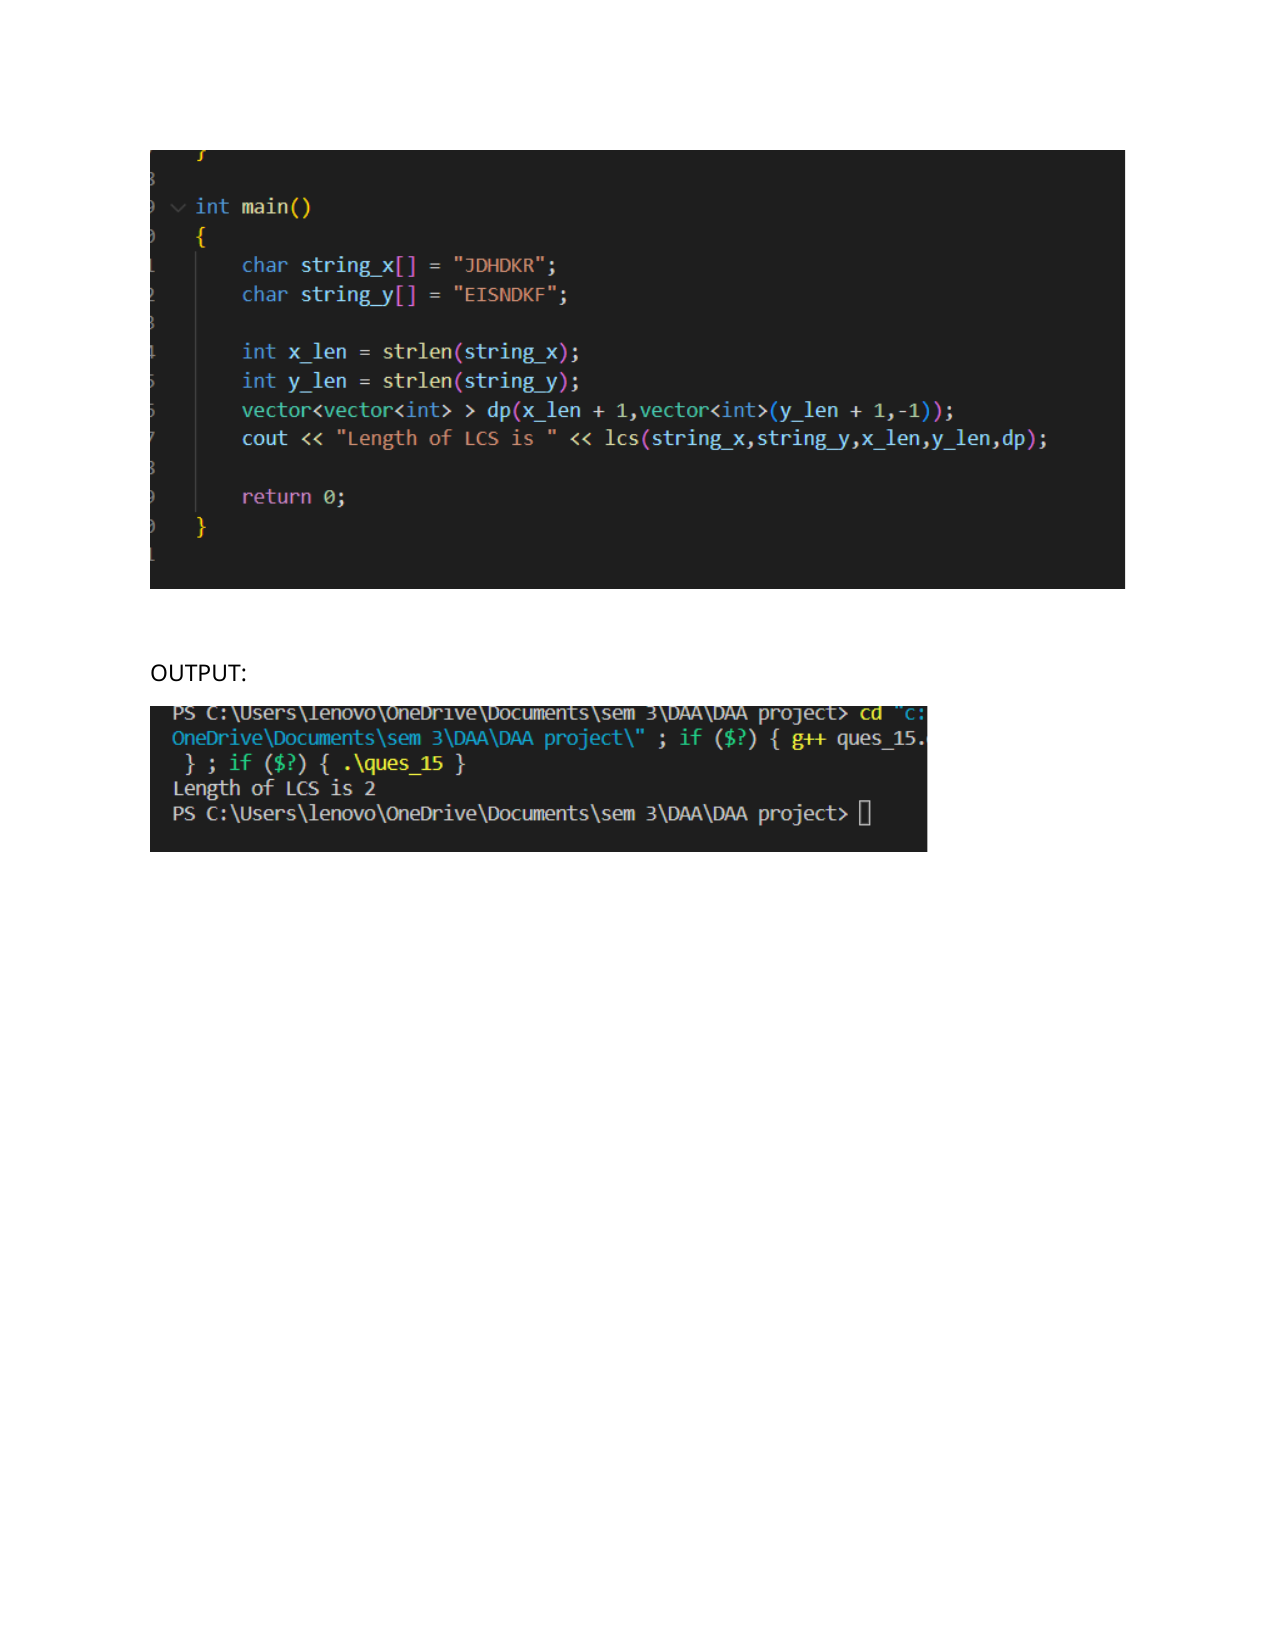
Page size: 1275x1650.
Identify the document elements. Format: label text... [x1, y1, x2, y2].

picture [150, 150, 1125, 589]
picture [150, 706, 928, 852]
text OUTPUT: [150, 656, 1125, 688]
